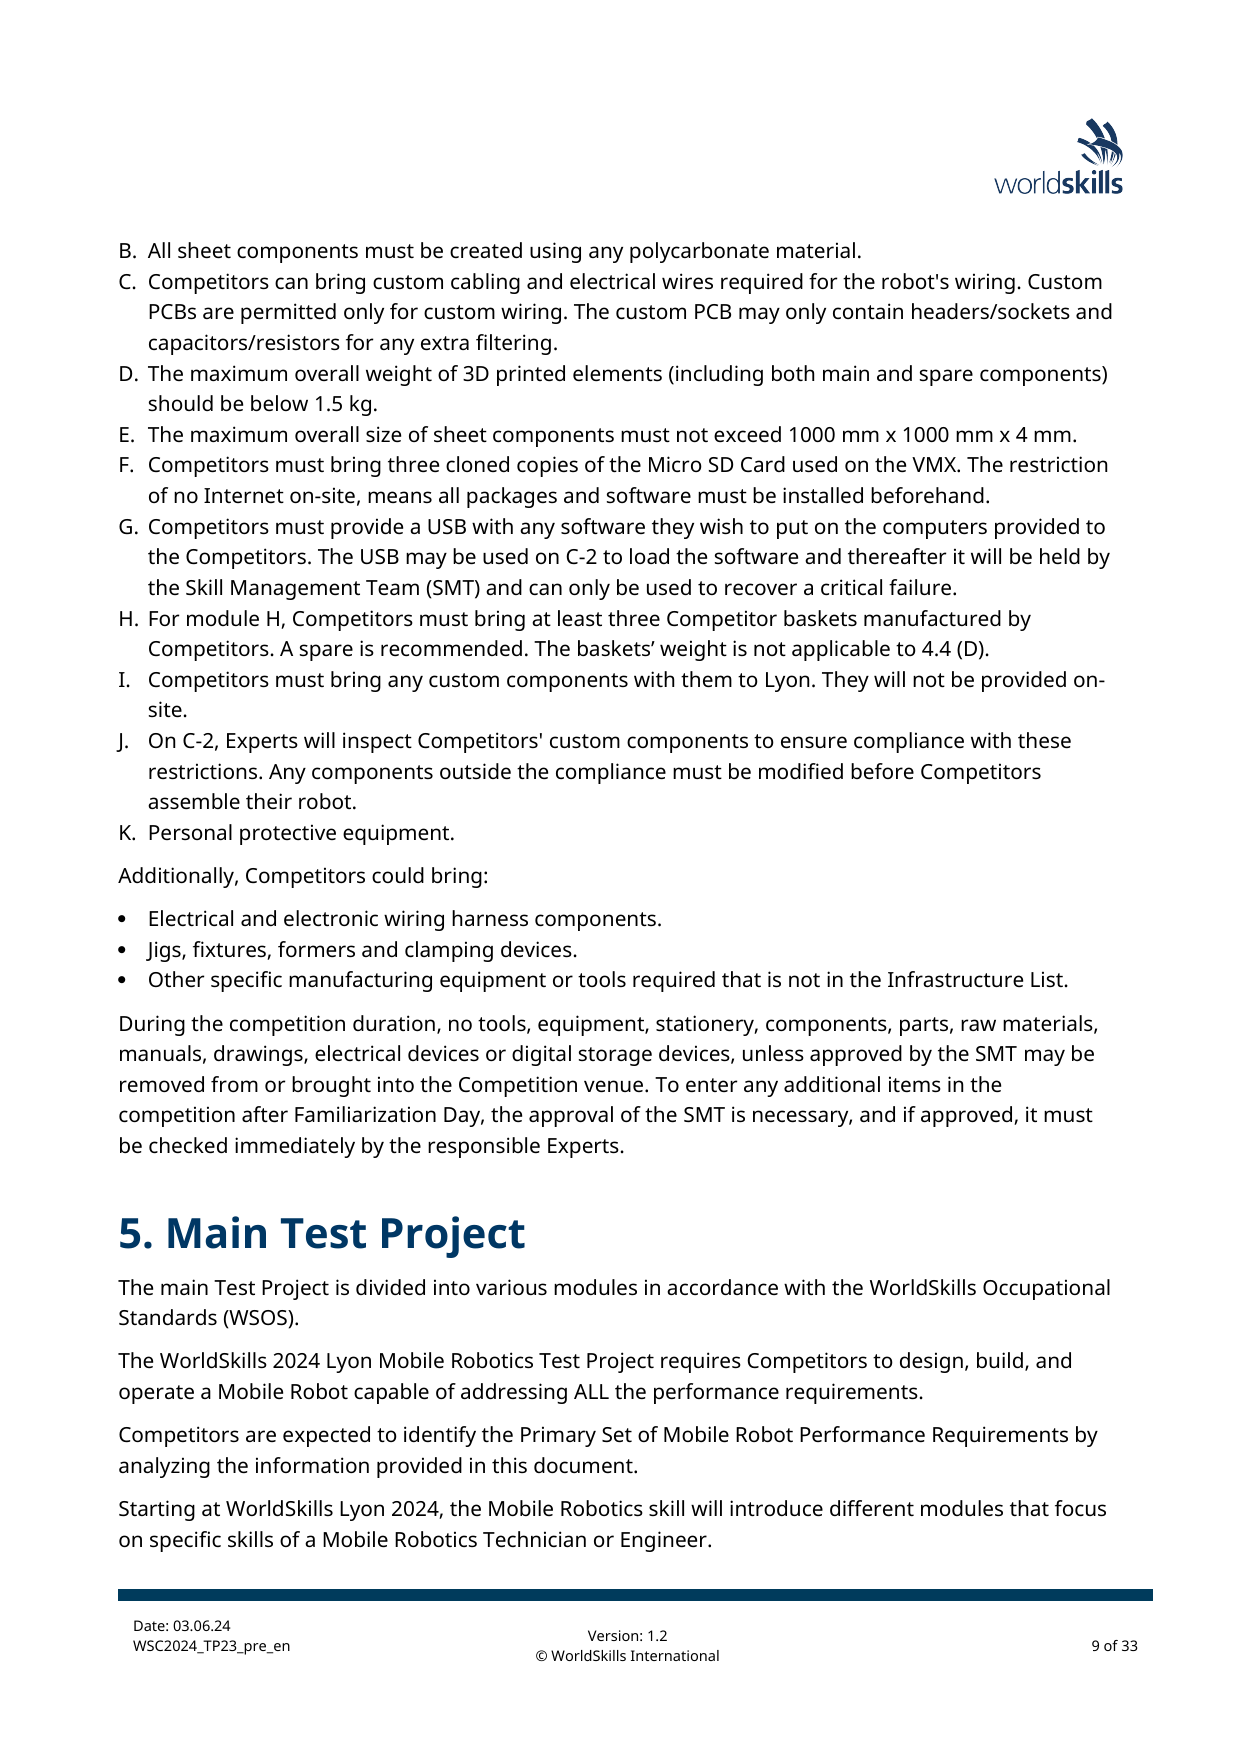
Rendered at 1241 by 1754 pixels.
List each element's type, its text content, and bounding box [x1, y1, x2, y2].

list The maximum overall weight of 3D printed elements (including both main and spare components) should be below 1.5 kg. [118, 359, 1122, 418]
text The WorldSkills 2024 Lyon Mobile Robotics Test Project requires Competitors to design, build, and operate a Mobile Robot capable of addressing ALL the performance requirements. [118, 1347, 1122, 1406]
list Competitors can bring custom cabling and electrical wires required for the robot's wiring. Custom PCBs are permitted only for custom wiring. The custom PCB may only contain headers/sockets and capacitors/resistors for any extra filtering. [118, 267, 1122, 357]
list On C-2, Experts will inspect Competitors' custom components to ensure compliance with these restrictions. Any components outside the compliance must be modified before Competitors assemble their robot. [118, 726, 1122, 816]
list Personal protective equipment. [118, 818, 1122, 847]
text Additionally, Competitors could bring: [118, 861, 1122, 890]
list The maximum overall size of sheet components must not exceed 1000 mm x 1000 mm x 4 mm. [118, 420, 1122, 448]
list All sheet components must be created using any polycarbonate material. [118, 236, 1122, 265]
text During the competition duration, no tools, equipment, stationery, components, parts, raw materials, manuals, drawings, electrical devices or digital storage devices, unless approved by the SMT may be removed from or brought into the Competition venue. To enter any additional items in the competition after Familiarization Day, the approval of the SMT is necessary, and if approved, it must be checked immediately by the responsible Experts. [118, 1009, 1122, 1160]
list Jigs, fixtures, formers and clamping devices. [118, 935, 1122, 963]
text Competitors are expected to identify the Primary Set of Mobile Robot Performance Requirements by analyzing the information provided in this document. [118, 1420, 1122, 1479]
list For module H, Competitors must bring at least three Competitor baskets manufactured by Competitors. A spare is recommended. The baskets’ weight is not applicable to 4.4 (D). [118, 604, 1122, 663]
list Electrical and electronic wiring harness components. [118, 904, 1122, 933]
text Starting at WorldSkills Lyon 2024, the Mobile Robotics skill will introduce different modules that focus on specific skills of a Mobile Robotics Technician or Engineer. [118, 1494, 1122, 1553]
text The main Test Project is divided into various modules in accordance with the WorldSkills Occupational Standards (WSOS). [118, 1273, 1122, 1332]
list Other specific manufacturing equipment or tools required that is not in the Infrastructure List. [118, 966, 1122, 994]
list Competitors must bring three cloned copies of the Micro SD Card used on the VMX. The restriction of no Internet on-site, means all packages and software must be installed beforehand. [118, 451, 1122, 510]
list Competitors must provide a USB with any software they wish to put on the computers provided to the Competitors. The USB may be used on C-2 to load the software and thereafter it will be held by the Skill Management Team (SMT) and can only be used to recover a critical failure. [118, 512, 1122, 602]
list Competitors must bring any custom components with them to Lyon. They will not be provided on-site. [118, 665, 1122, 724]
subtitle 5. Main Test Project [118, 1203, 1122, 1260]
picture [994, 118, 1123, 194]
